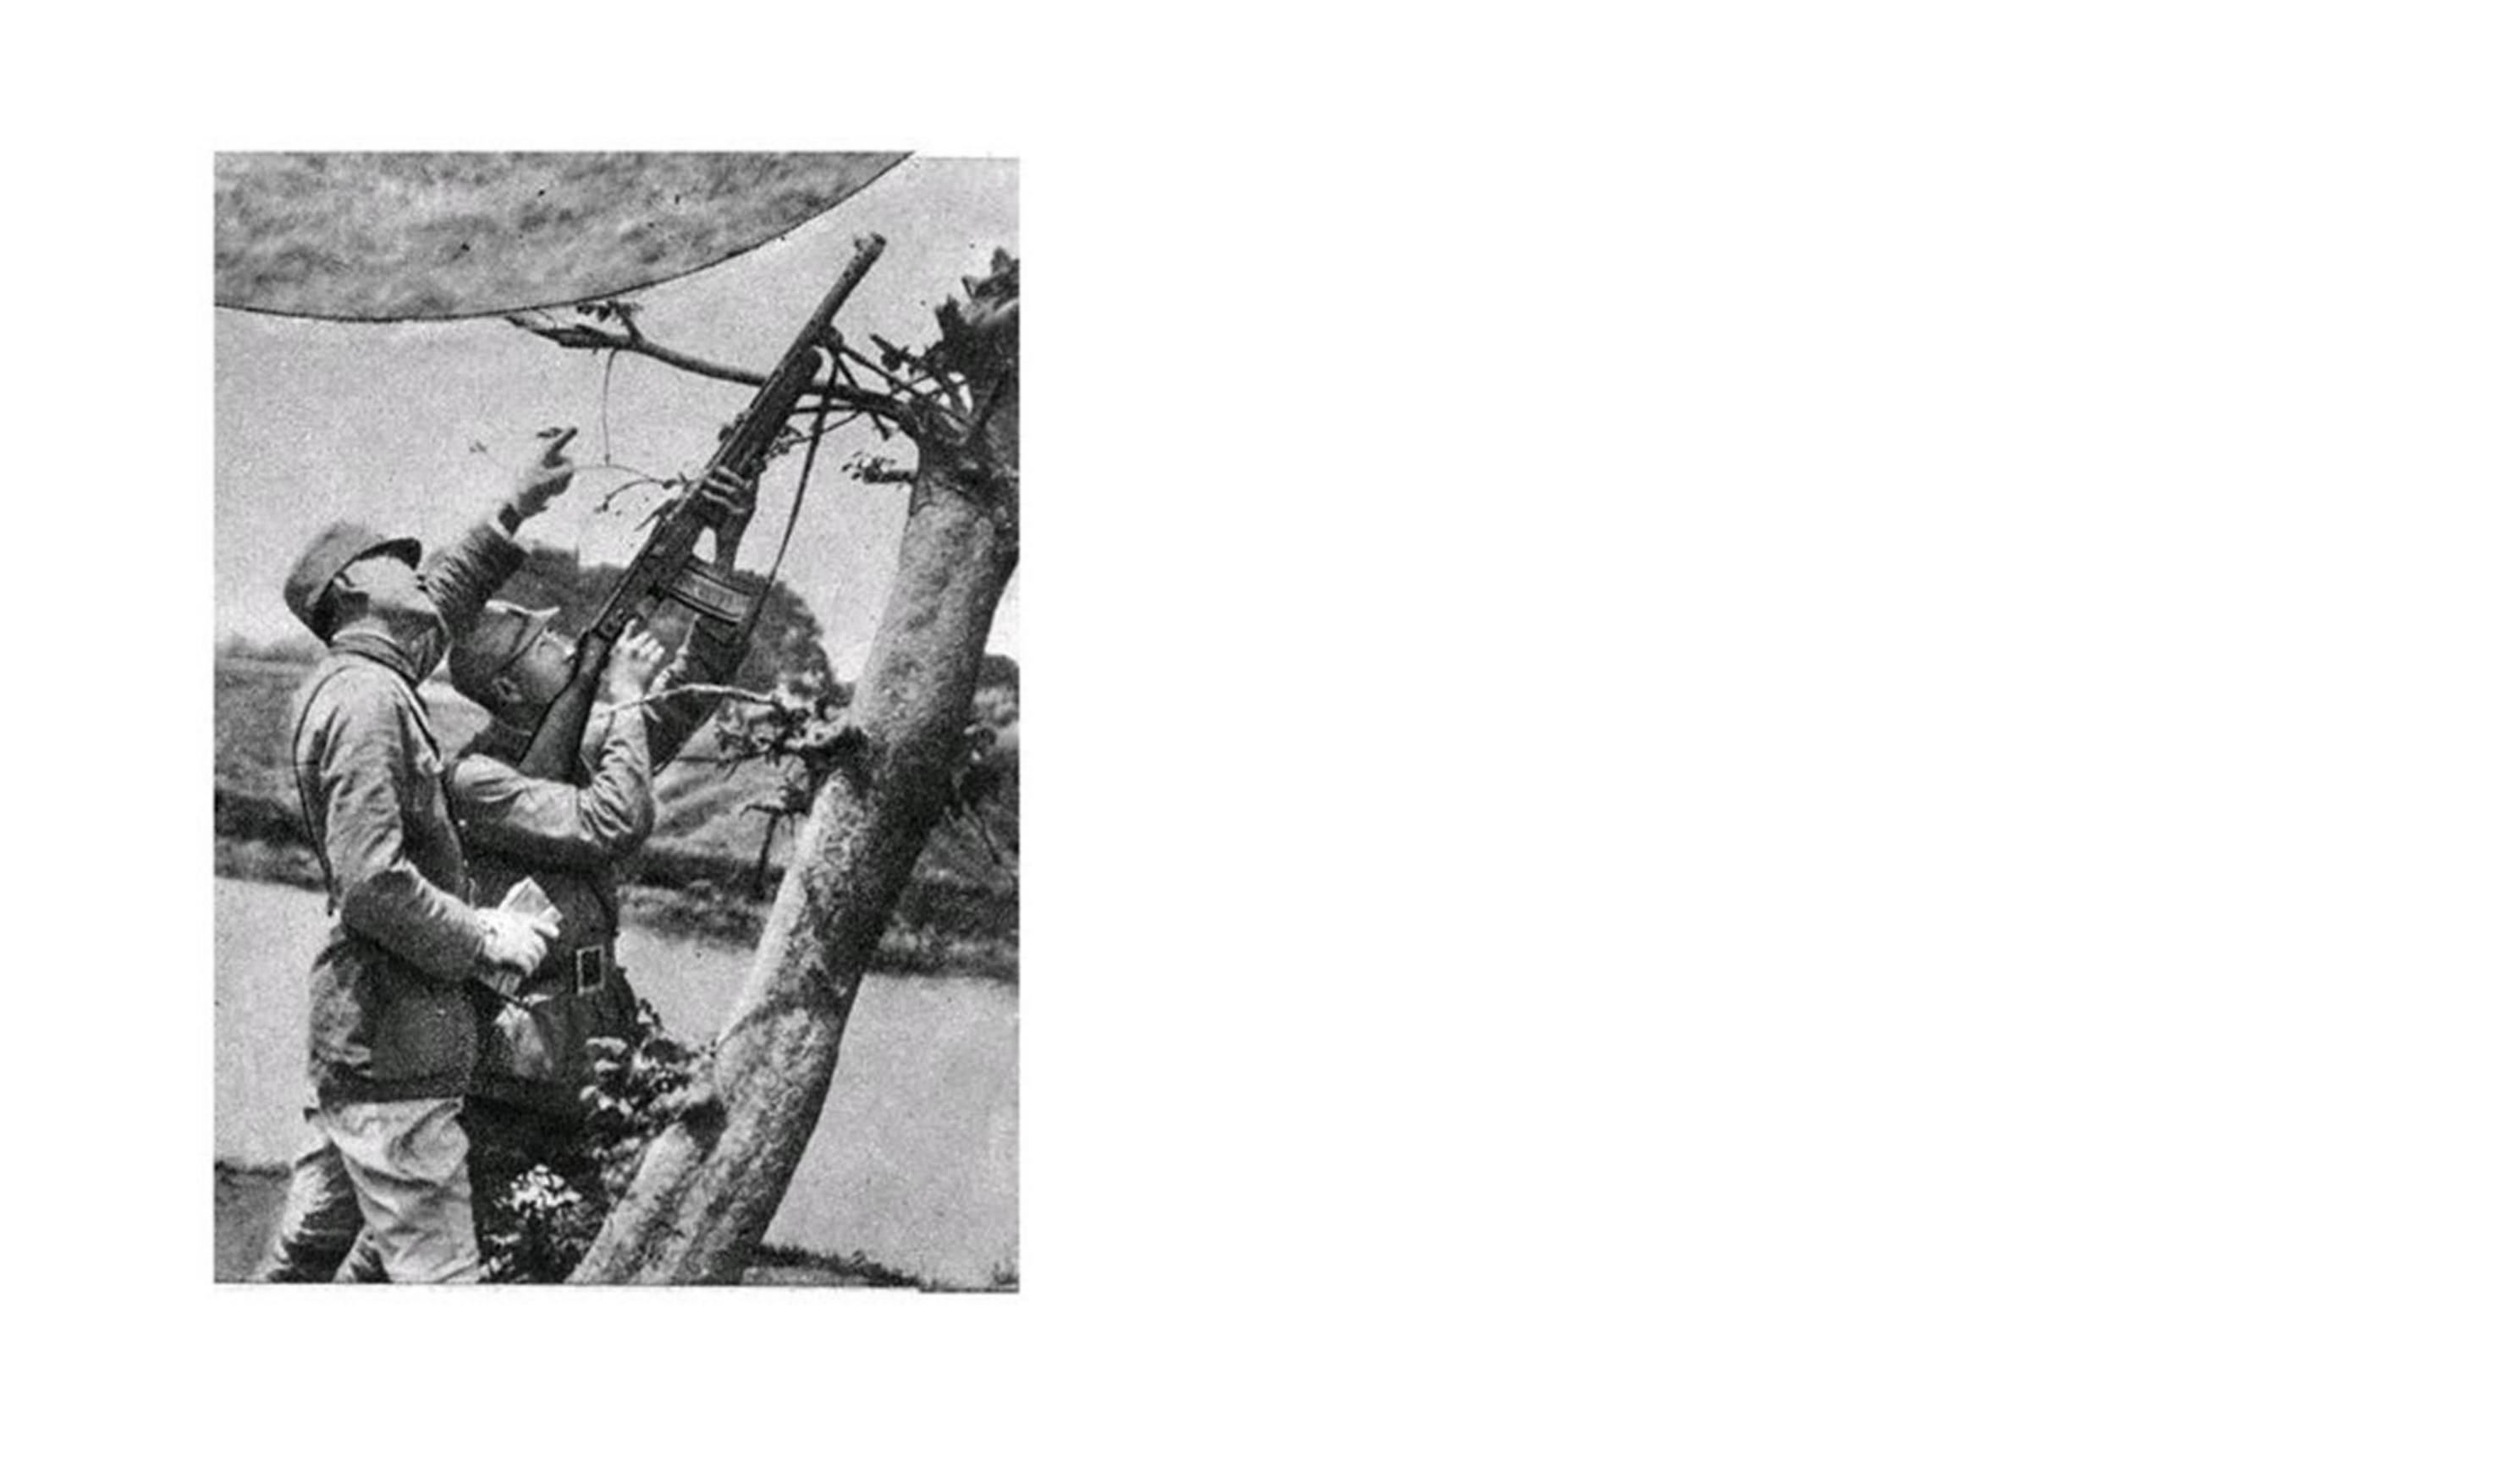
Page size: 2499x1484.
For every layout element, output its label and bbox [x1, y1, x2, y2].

picture [195, 137, 1043, 1305]
